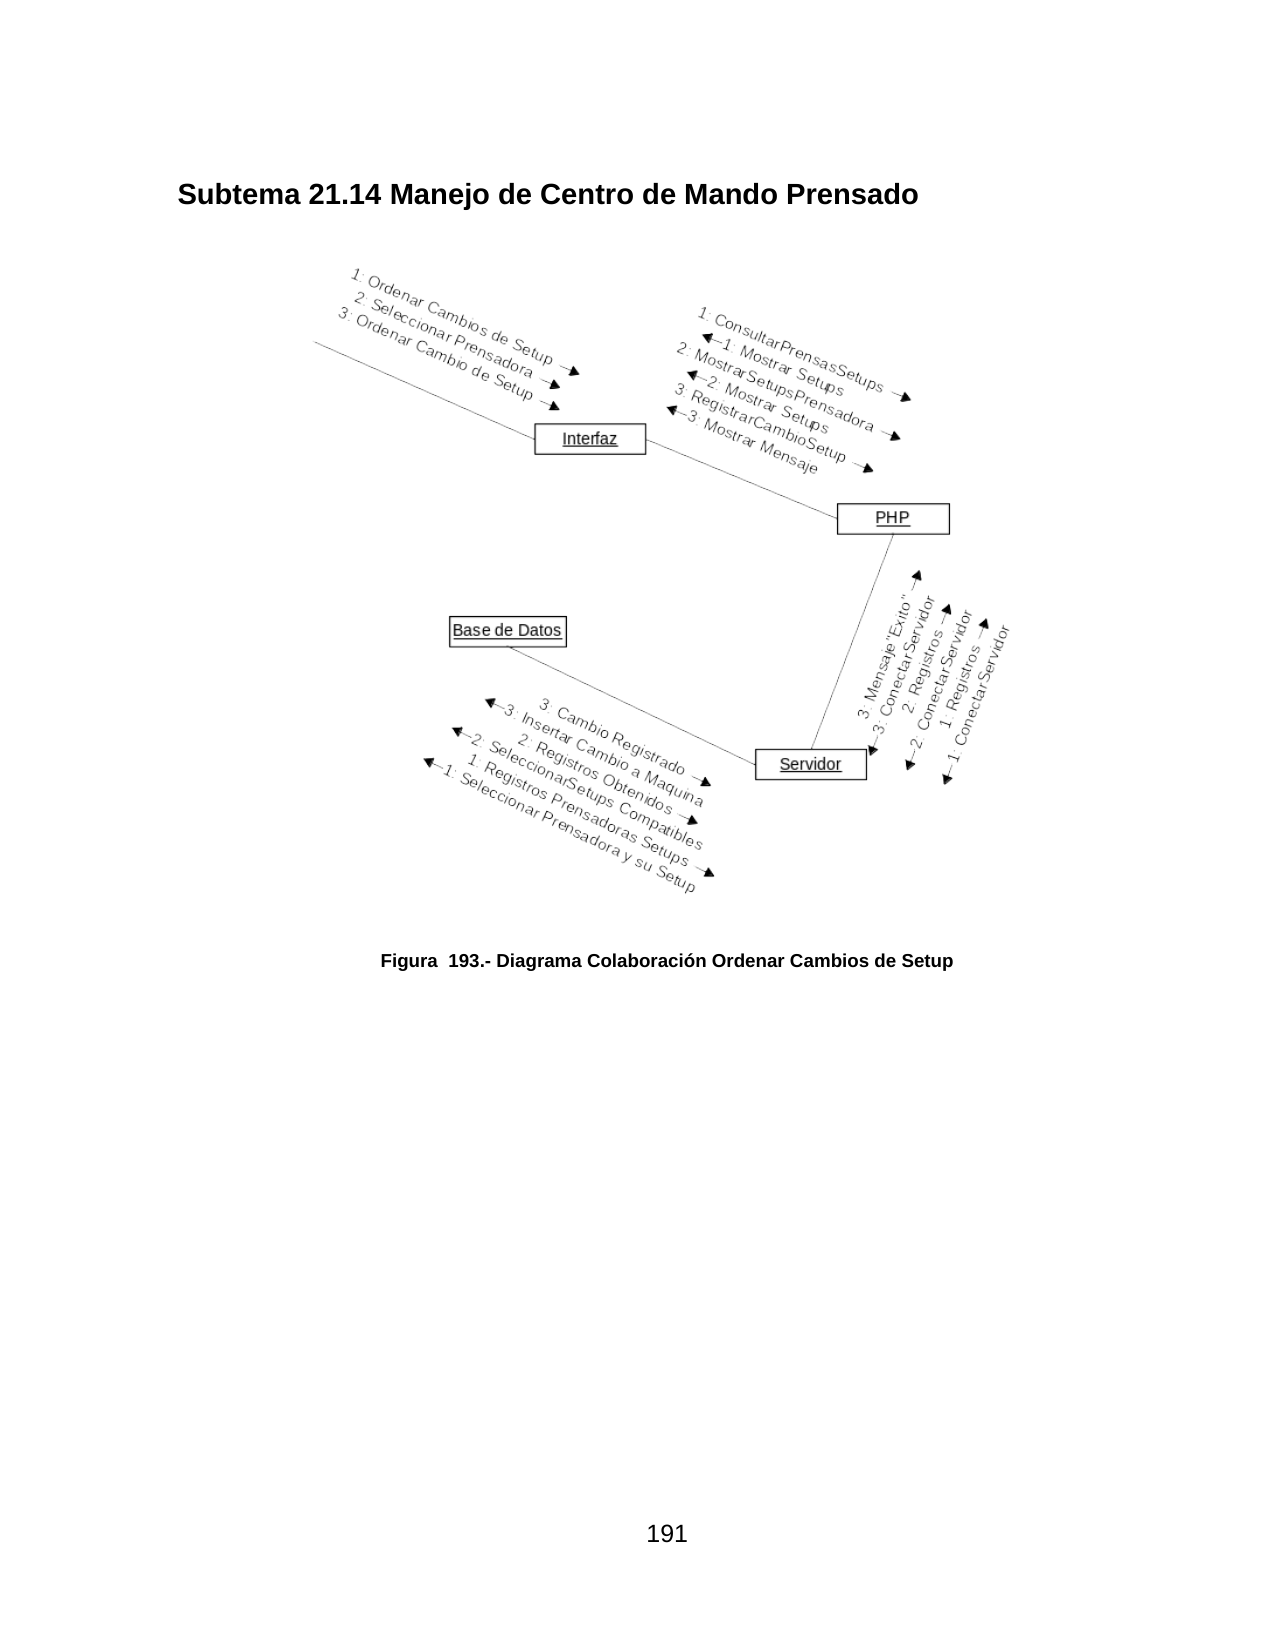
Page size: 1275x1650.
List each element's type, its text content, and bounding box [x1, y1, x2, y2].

subtitle Manejo de Centro de Mando Prensado [177, 177, 1157, 211]
